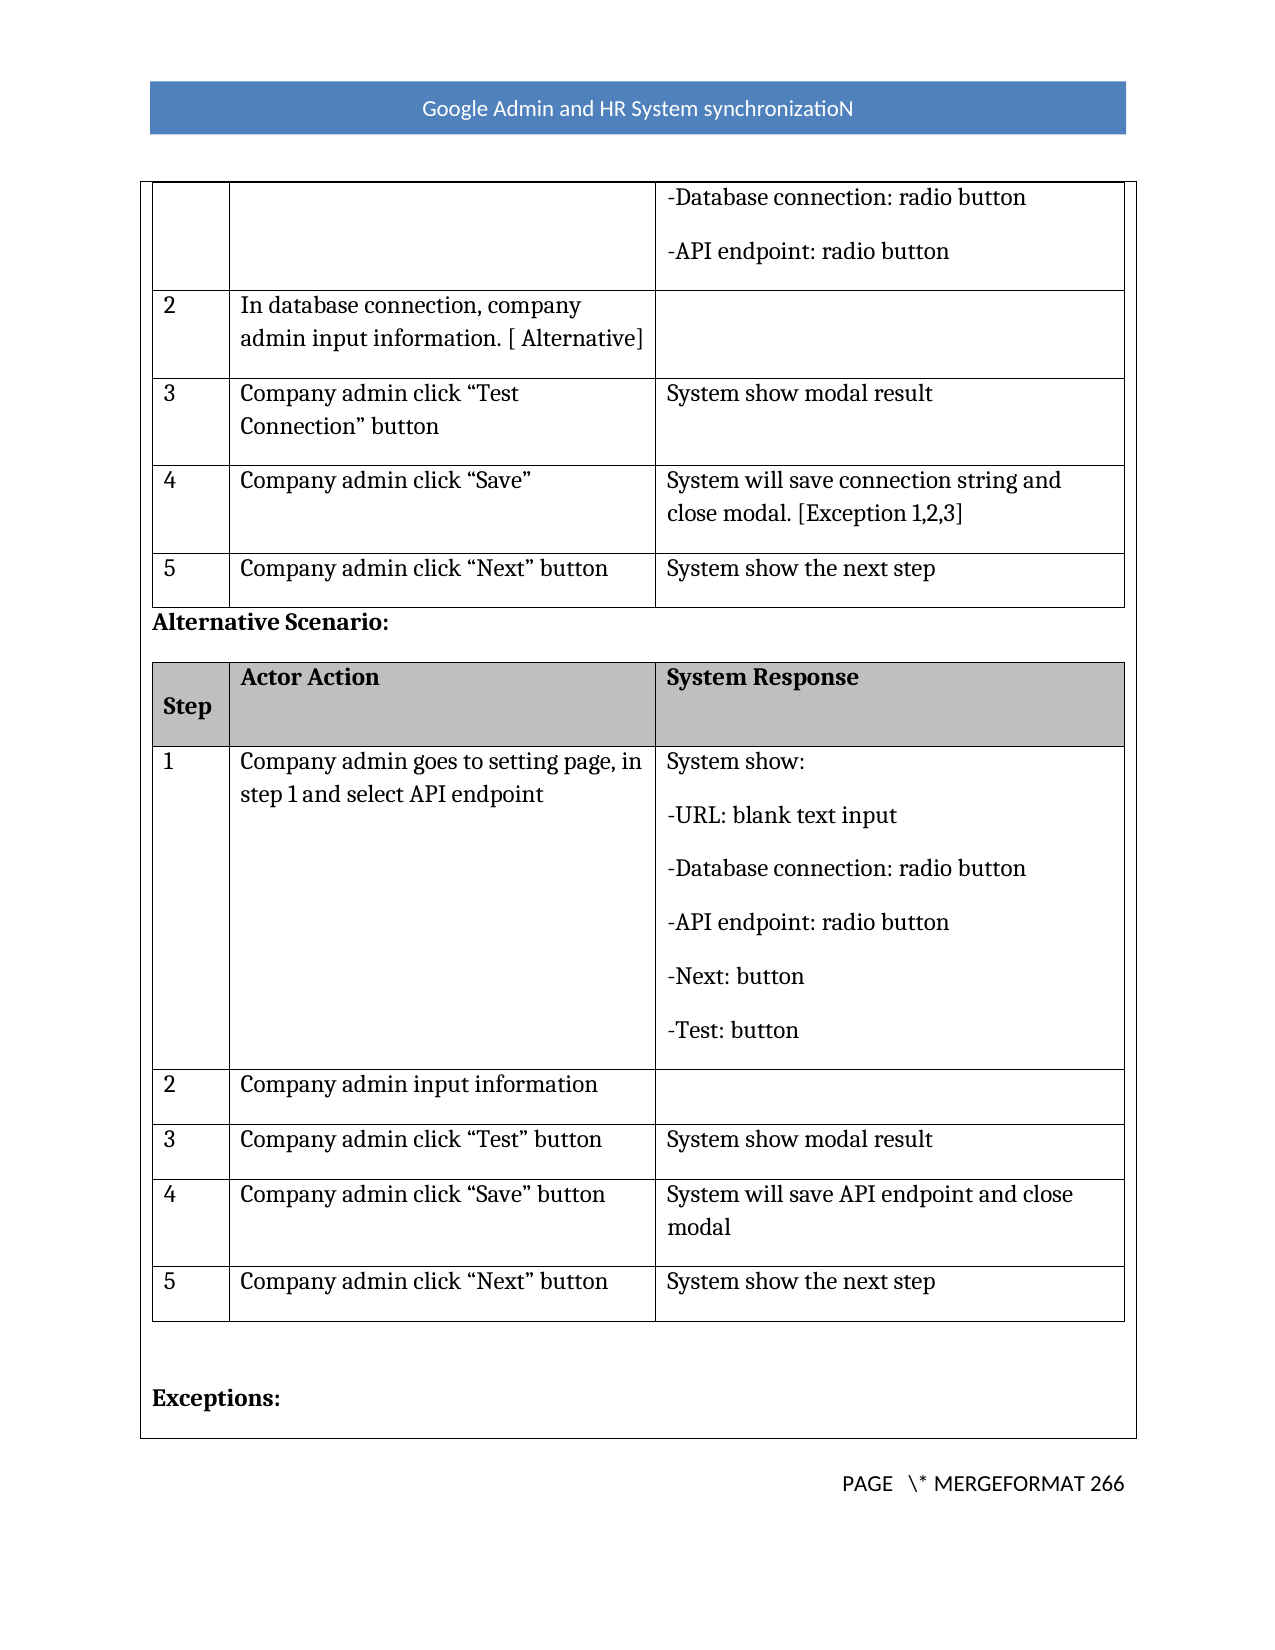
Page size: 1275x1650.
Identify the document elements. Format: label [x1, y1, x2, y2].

table_cell [141, 182, 1136, 1437]
